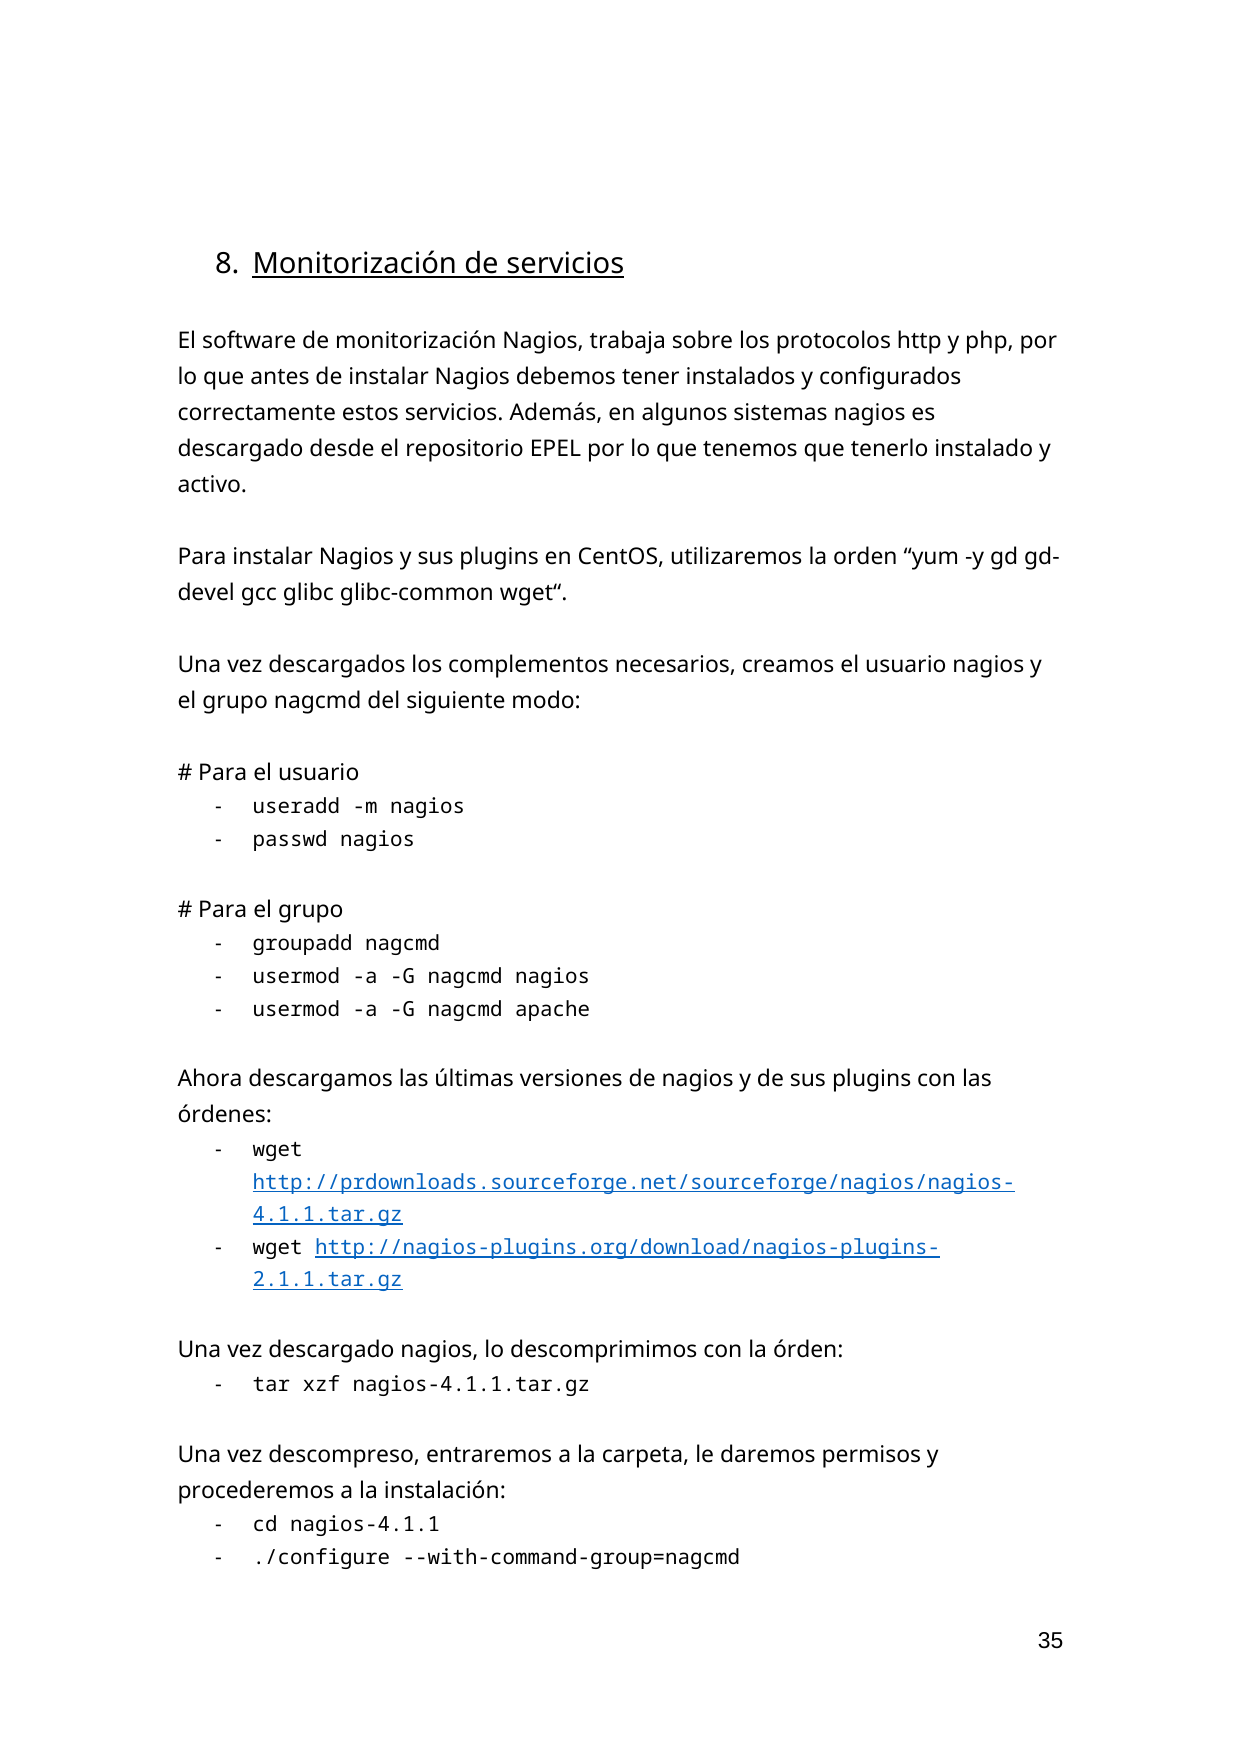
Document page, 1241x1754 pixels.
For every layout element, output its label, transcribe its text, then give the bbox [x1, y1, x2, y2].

list useradd -m nagios [215, 791, 1063, 820]
text Para instalar Nagios y sus plugins en CentOS, utilizaremos la orden “yum -y gd gd-devel gcc glibc glibc-common wget“. [177, 540, 1063, 607]
list wget http://nagios-plugins.org/download/nagios-plugins-2.1.1.tar.gz [215, 1232, 1063, 1293]
text Una vez descargado nagios, lo descomprimimos con la órden: [177, 1333, 1063, 1364]
text # Para el usuario [177, 756, 1063, 787]
list wget http://prdownloads.sourceforge.net/sourceforge/nagios/nagios-4.1.1.tar.gz [215, 1134, 1063, 1228]
list groupadd nagcmd [215, 928, 1063, 957]
text Una vez descargados los complementos necesarios, creamos el usuario nagios y el grupo nagcmd del siguiente modo: [177, 648, 1063, 715]
text Una vez descompreso, entraremos a la carpeta, le daremos permisos y procederemos a la instalación: [177, 1438, 1063, 1505]
list passwd nagios [215, 824, 1063, 852]
text El software de monitorización Nagios, trabaja sobre los protocolos http y php, por lo que antes de instalar Nagios debemos tener instalados y configurados correctamente estos servicios. Además, en algunos sistemas nagios es descargado desde el repositorio EPEL por lo que tenemos que tenerlo instalado y activo. [177, 324, 1063, 499]
list usermod -a -G nagcmd nagios [215, 961, 1063, 989]
list Monitorización de servicios [215, 243, 1063, 282]
list usermod -a -G nagcmd apache [215, 994, 1063, 1022]
text # Para el grupo [177, 893, 1063, 924]
text Ahora descargamos las últimas versiones de nagios y de sus plugins con las órdenes: [177, 1062, 1063, 1129]
list ./configure --with-command-group=nagcmd [215, 1542, 1063, 1571]
list tar xzf nagios-4.1.1.tar.gz [215, 1369, 1063, 1397]
list cd nagios-4.1.1 [215, 1509, 1063, 1538]
